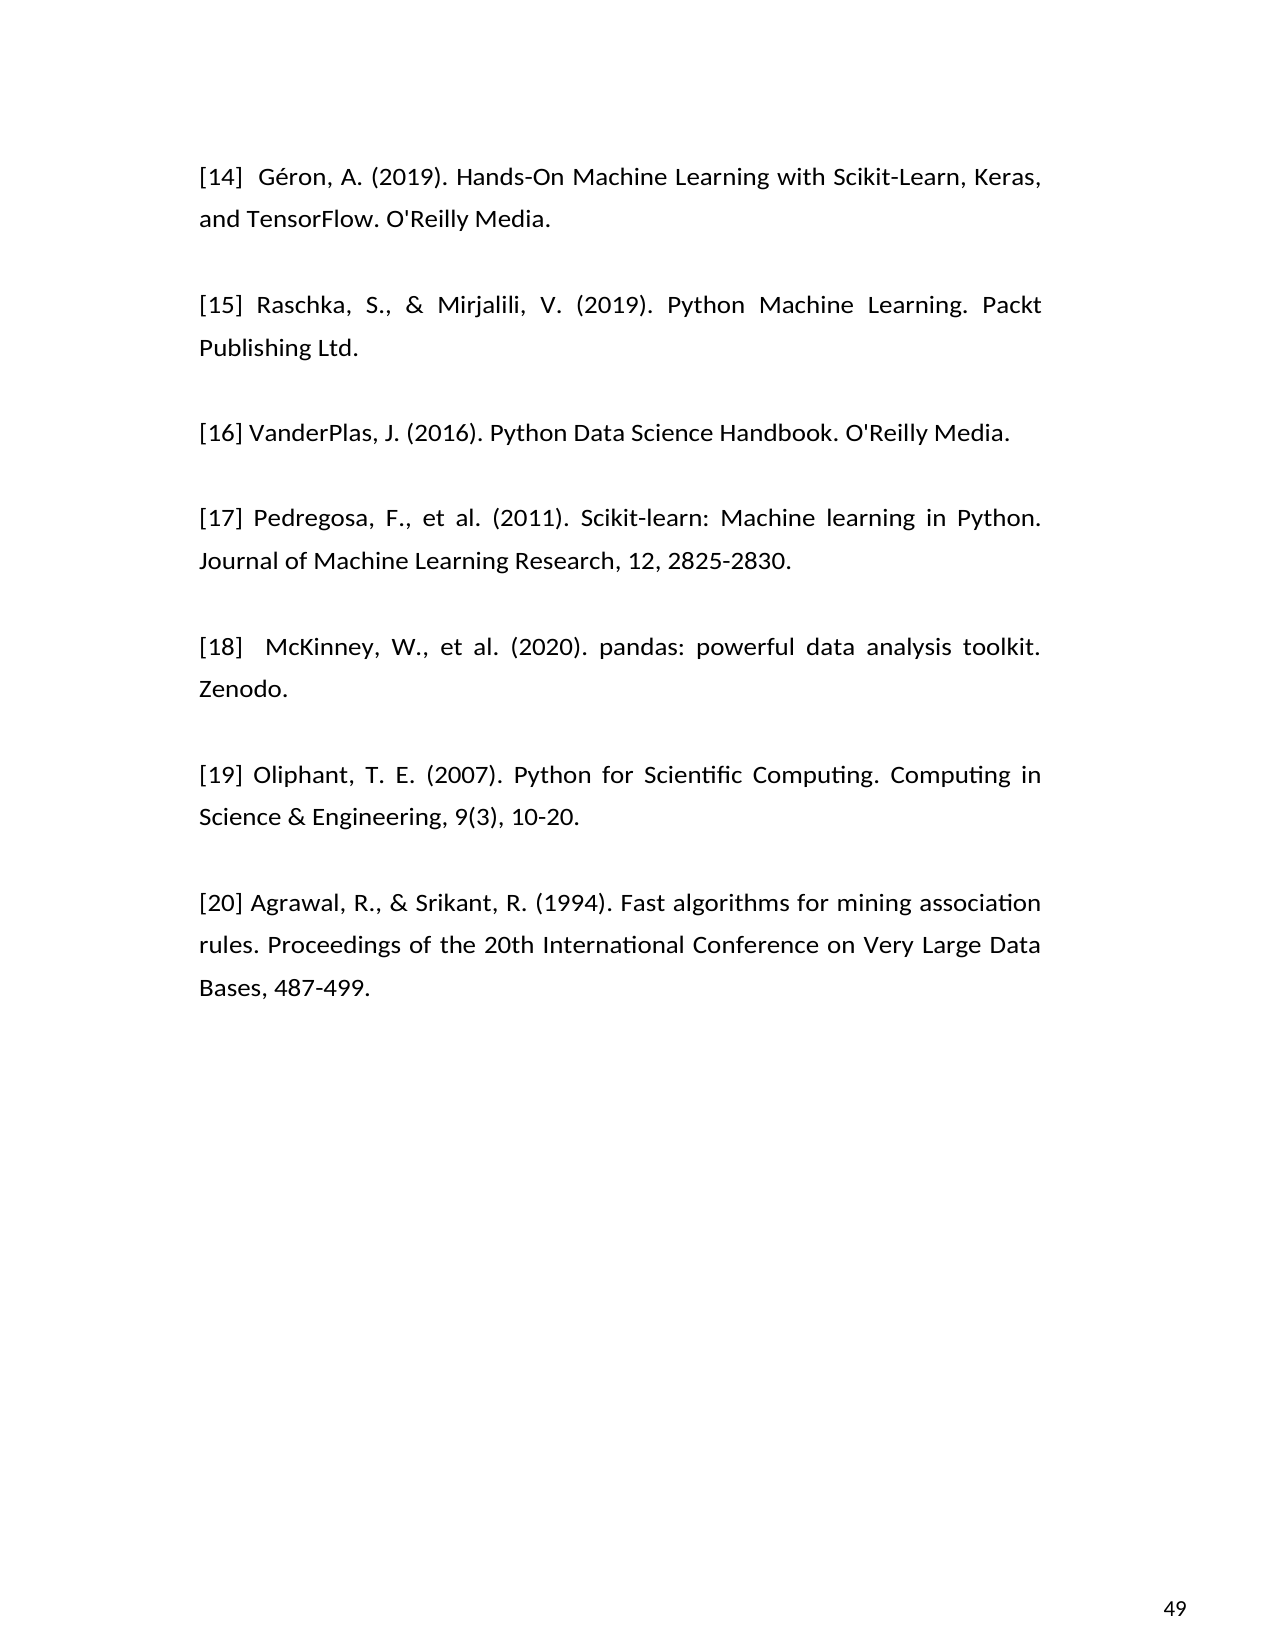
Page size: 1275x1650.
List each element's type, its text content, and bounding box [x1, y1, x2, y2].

text [17] Pedregosa, F., et al. (2011). Scikit-learn: Machine learning in Python. Journal of Machine Learning Research, 12, 2825-2830. [199, 502, 1043, 576]
text [20] Agrawal, R., & Srikant, R. (1994). Fast algorithms for mining association rules. Proceedings of the 20th International Conference on Very Large Data Bases, 487-499. [199, 887, 1043, 1003]
text [15] Raschka, S., & Mirjalili, V. (2019). Python Machine Learning. Packt Publishing Ltd. [199, 289, 1043, 362]
text [14] Géron, A. (2019). Hands-On Machine Learning with Scikit-Learn, Keras, and TensorFlow. O'Reilly Media. [199, 161, 1043, 234]
text [16] VanderPlas, J. (2016). Python Data Science Handbook. O'Reilly Media. [199, 417, 1043, 448]
text [19] Oliphant, T. E. (2007). Python for Scientific Computing. Computing in Science & Engineering, 9(3), 10-20. [199, 759, 1043, 832]
text [18] McKinney, W., et al. (2020). pandas: powerful data analysis toolkit. Zenodo. [199, 631, 1043, 704]
